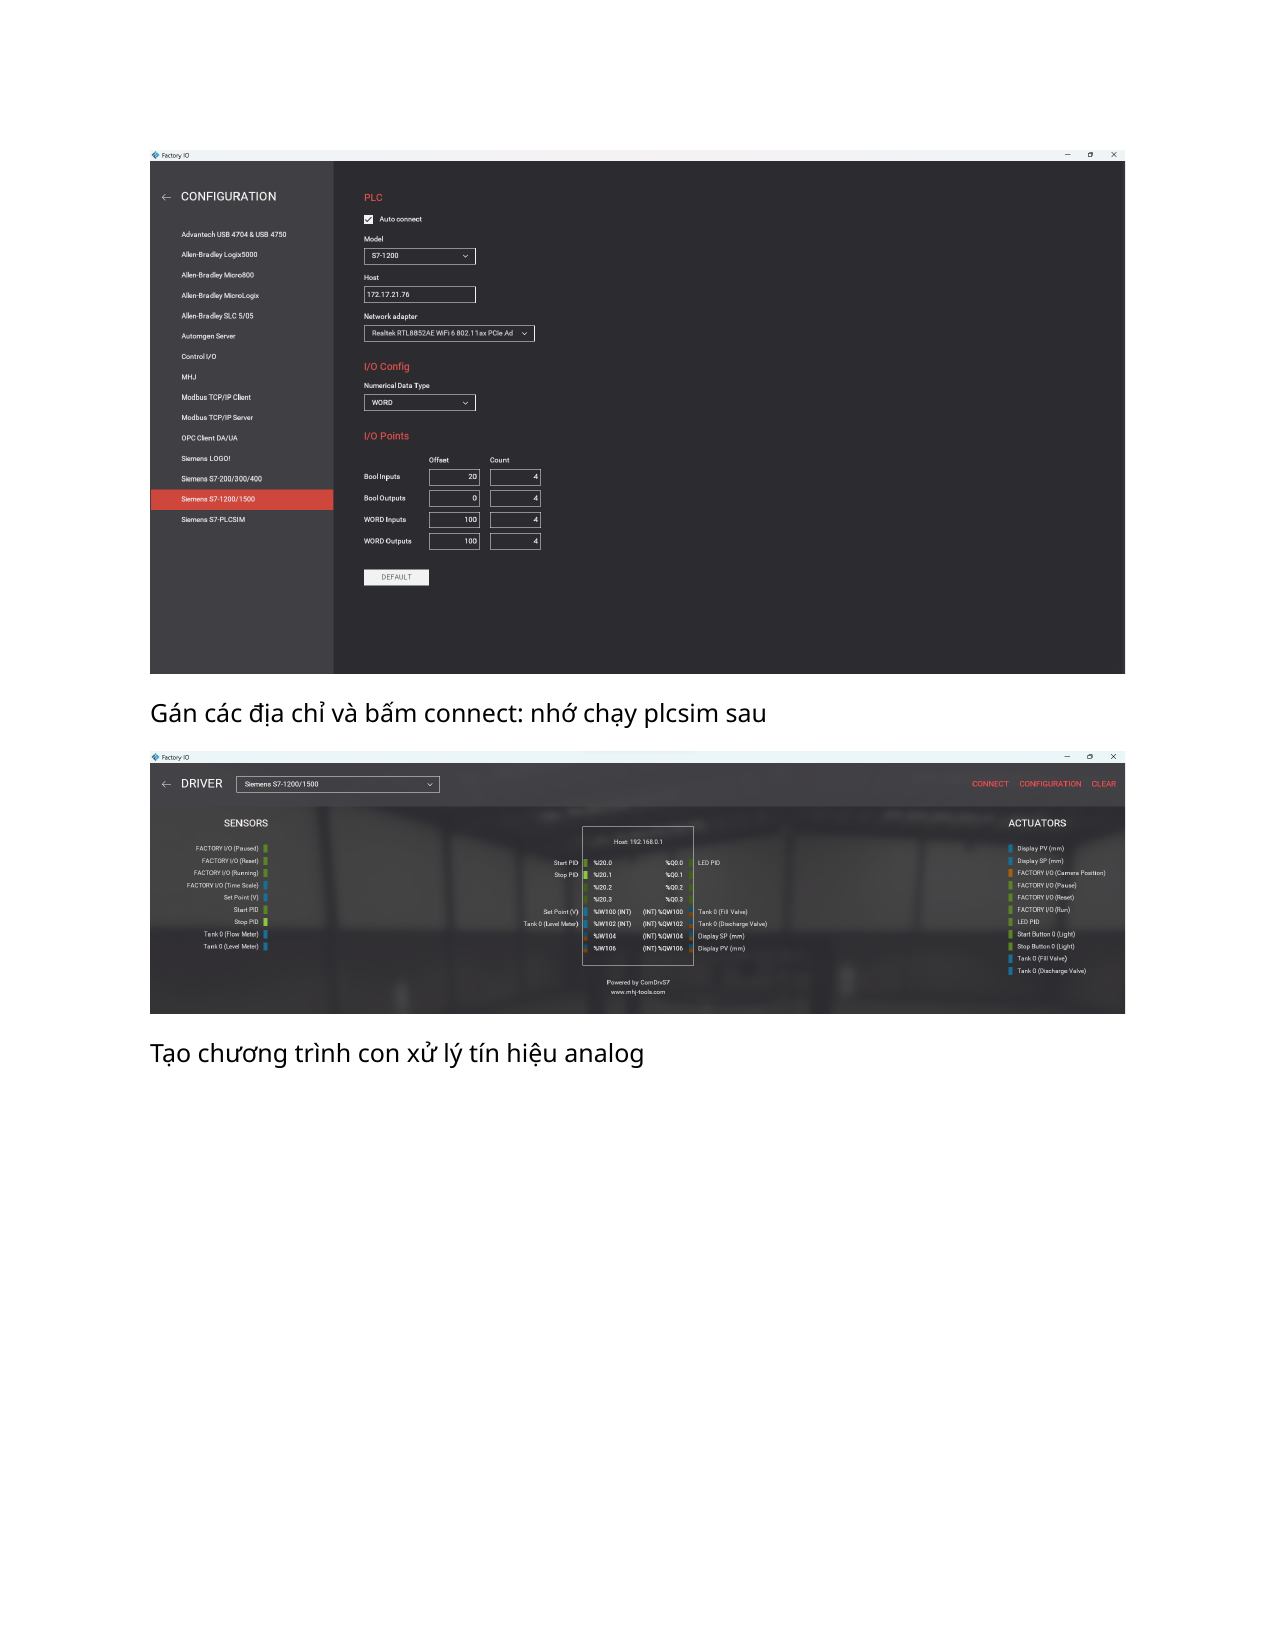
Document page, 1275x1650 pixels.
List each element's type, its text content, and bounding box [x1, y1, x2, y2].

picture [150, 751, 1125, 1014]
text Gán các địa chỉ và bấm connect: nhớ chạy plcsim sau [150, 696, 1125, 730]
picture [150, 150, 1125, 674]
text Tạo chương trình con xử lý tín hiệu analog [150, 1035, 1125, 1069]
